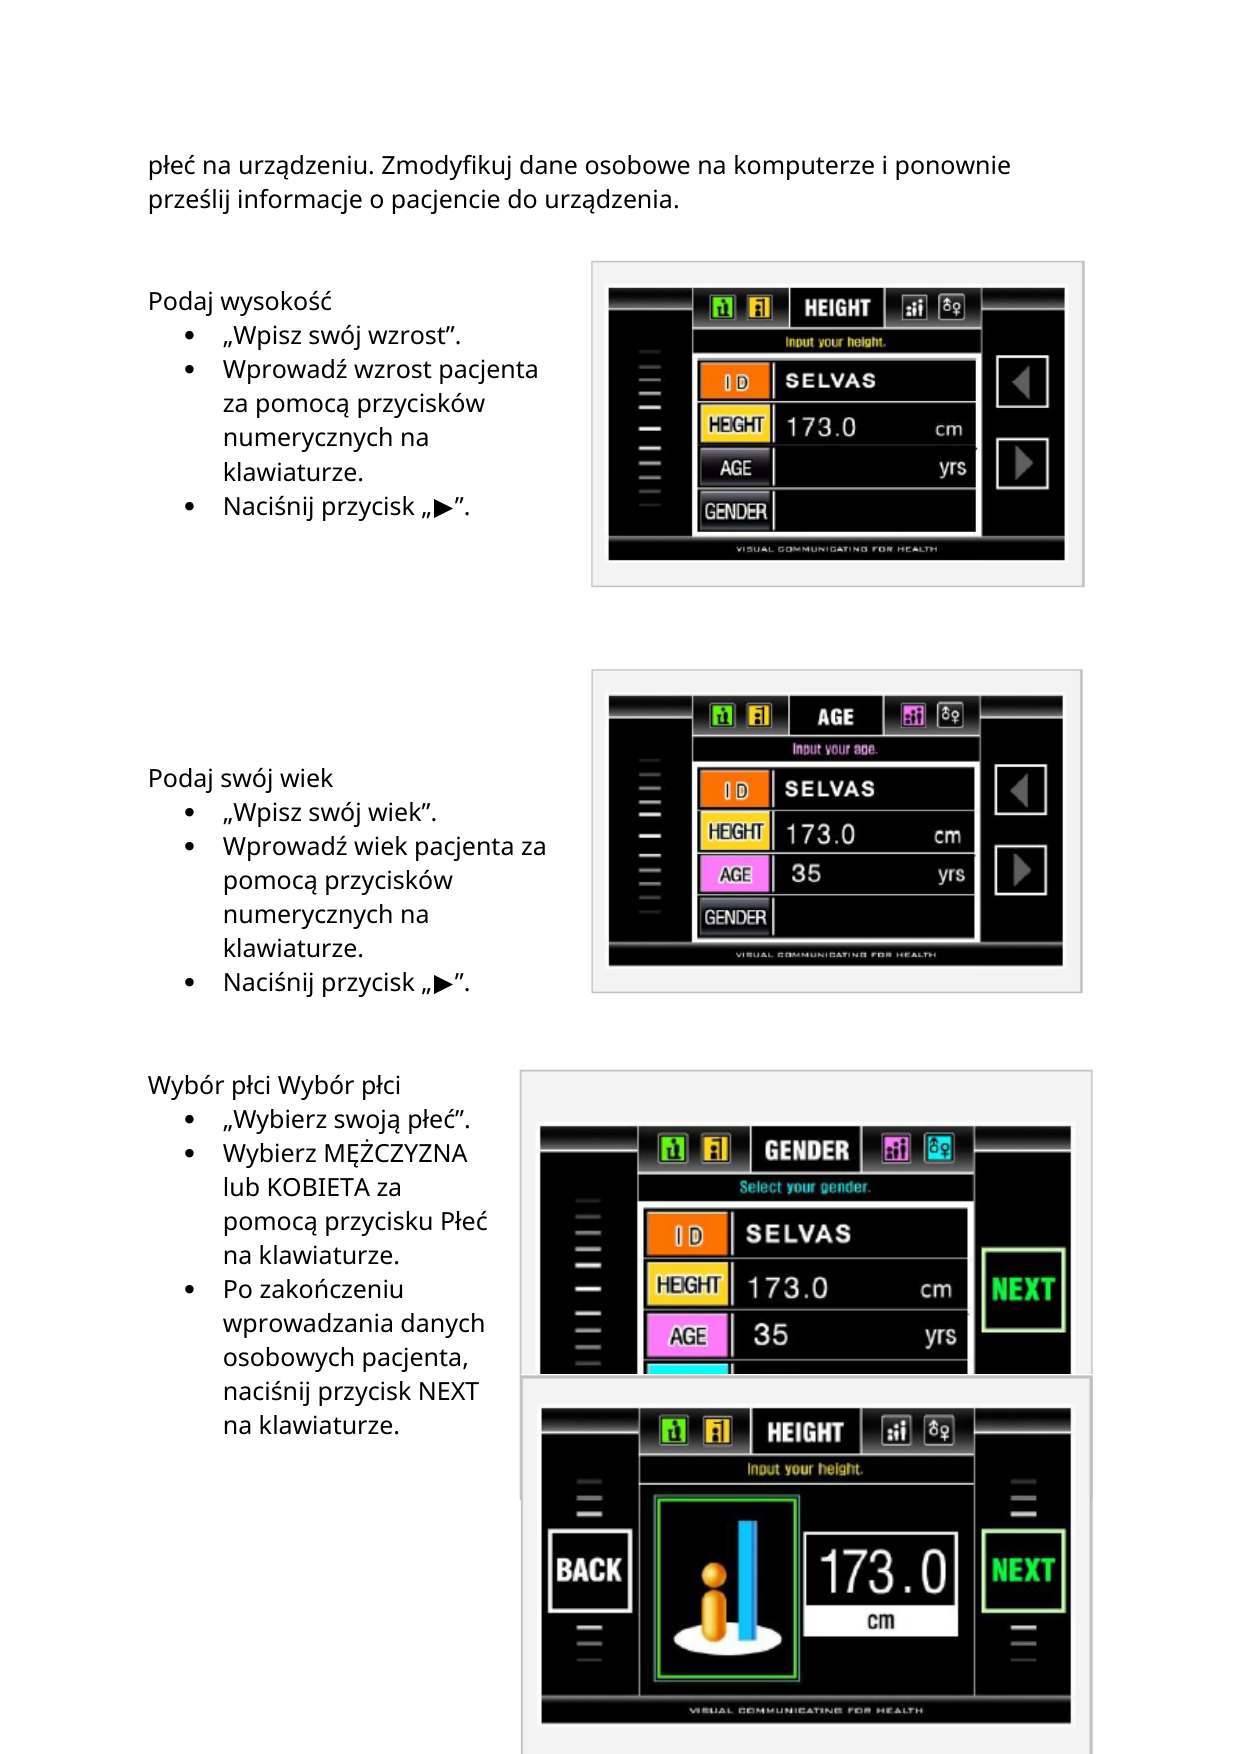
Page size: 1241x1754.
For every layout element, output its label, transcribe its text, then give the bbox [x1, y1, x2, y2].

list Wprowadź wiek pacjenta za pomocą przycisków numerycznych na klawiaturze. [185, 829, 581, 965]
text Podaj wysokość [148, 284, 586, 318]
list Naciśnij przycisk „▶”. [185, 965, 581, 999]
list Naciśnij przycisk „▶”. [185, 488, 586, 522]
text Podaj swój wiek [148, 761, 581, 795]
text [148, 148, 1093, 216]
list Wybierz MĘŻCZYZNA lub KOBIETA za pomocą przycisku Płeć na klawiaturze. [185, 1135, 517, 1272]
list „Wpisz swój wiek”. [185, 795, 581, 829]
list Wprowadź wzrost pacjenta za pomocą przycisków numerycznych na klawiaturze. [185, 352, 586, 488]
picture [586, 253, 1093, 594]
picture [517, 1067, 1093, 1754]
list „Wybierz swoją płeć”. [185, 1101, 517, 1135]
text Wybór płci Wybór płci [148, 1067, 517, 1101]
list Po zakończeniu wprowadzania danych osobowych pacjenta, naciśnij przycisk NEXT na klawiaturze. [185, 1272, 517, 1442]
picture [581, 660, 1091, 1004]
list „Wpisz swój wzrost”. [185, 318, 586, 352]
